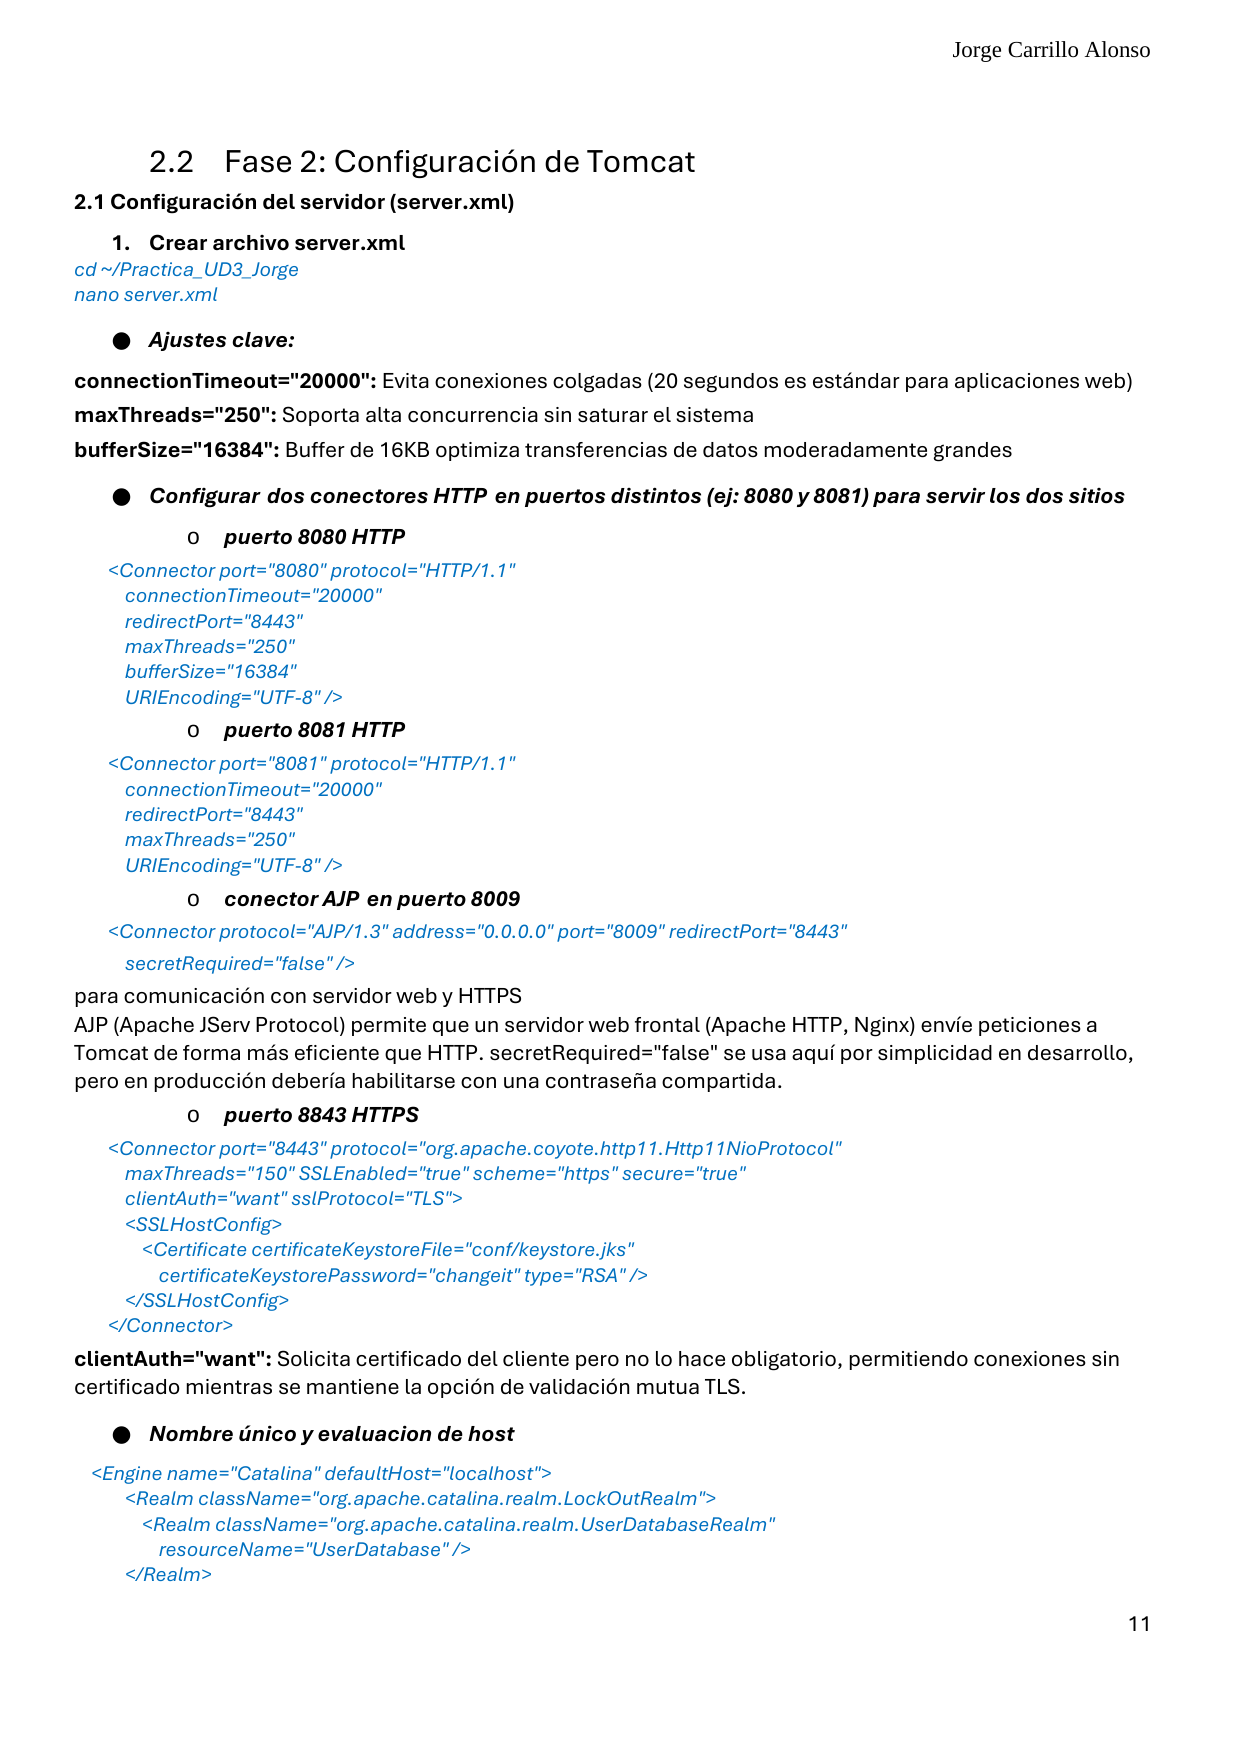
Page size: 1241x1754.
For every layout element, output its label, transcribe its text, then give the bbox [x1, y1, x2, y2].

text 2.1 Configuración del servidor (server.xml) [74, 188, 1152, 216]
text Ajustes clave: [111, 314, 1152, 361]
text URIEncoding="UTF-8" /> [74, 853, 1152, 878]
list puerto 8081 HTTP [186, 716, 1152, 745]
text Nombre único y evaluacion de host [111, 1407, 1152, 1454]
text Configurar dos conectores HTTP en puertos distintos (ej: 8080 y 8081) para servir los dos sitios [111, 470, 1152, 517]
text <Engine name="Catalina" defaultHost="localhost"> [74, 1461, 1152, 1486]
list Crear archivo server.xml [111, 228, 1152, 257]
text clientAuth="want": Solicita certificado del cliente pero no lo hace obligatorio, permitiendo conexiones sin certificado mientras se mantiene la opción de validación mutua TLS. [74, 1345, 1152, 1401]
text <Connector port="8080" protocol="HTTP/1.1" [74, 558, 1152, 583]
text para comunicación con servidor web y HTTPS AJP (Apache JServ Protocol) permite que un servidor web frontal (Apache HTTP, Nginx) envíe peticiones a Tomcat de forma más eficiente que HTTP. secretRequired="false" se usa aquí por simplicidad en desarrollo, pero en producción debería habilitarse con una contraseña compartida. [74, 982, 1152, 1094]
list conector AJP en puerto 8009 [186, 884, 1152, 913]
text URIEncoding="UTF-8" /> [74, 685, 1152, 710]
text cd ~/Practica_UD3_Jorge [74, 257, 1152, 282]
list puerto 8080 HTTP [186, 523, 1152, 551]
text clientAuth="want" sslProtocol="TLS"> [74, 1186, 1152, 1212]
text </Realm> [74, 1562, 1152, 1588]
text bufferSize="16384" [74, 659, 1152, 685]
text maxThreads="250" [74, 827, 1152, 853]
text <Realm className="org.apache.catalina.realm.LockOutRealm"> [74, 1486, 1152, 1511]
text bufferSize="16384": Buffer de 16KB optimiza transferencias de datos moderadamente grandes [74, 435, 1152, 463]
text maxThreads="150" SSLEnabled="true" scheme="https" secure="true" [74, 1161, 1152, 1186]
text maxThreads="250" [74, 634, 1152, 659]
text redirectPort="8443" [74, 802, 1152, 827]
subtitle Fase 2: Configuración de Tomcat [149, 141, 1152, 182]
text <Connector port="8443" protocol="org.apache.coyote.http11.Http11NioProtocol" [74, 1135, 1152, 1161]
text </Connector> [74, 1313, 1152, 1339]
text connectionTimeout="20000": Evita conexiones colgadas (20 segundos es estándar para aplicaciones web) [74, 367, 1152, 395]
text </SSLHostConfig> [74, 1288, 1152, 1313]
text connectionTimeout="20000" [74, 583, 1152, 608]
text <Realm className="org.apache.catalina.realm.UserDatabaseRealm" [74, 1511, 1152, 1537]
text <Connector protocol="AJP/1.3" address="0.0.0.0" port="8009" redirectPort="8443" [74, 919, 1152, 944]
text nano server.xml [74, 282, 1152, 307]
text resourceName="UserDatabase" /> [74, 1537, 1152, 1562]
text maxThreads="250": Soporta alta concurrencia sin saturar el sistema [74, 401, 1152, 429]
text <Certificate certificateKeystoreFile="conf/keystore.jks" [74, 1237, 1152, 1262]
text secretRequired="false" /> [74, 951, 1152, 976]
text certificateKeystorePassword="changeit" type="RSA" /> [74, 1262, 1152, 1288]
list puerto 8843 HTTPS [186, 1101, 1152, 1129]
text <Connector port="8081" protocol="HTTP/1.1" [74, 751, 1152, 776]
text <SSLHostConfig> [74, 1212, 1152, 1237]
text connectionTimeout="20000" [74, 776, 1152, 802]
text redirectPort="8443" [74, 608, 1152, 634]
